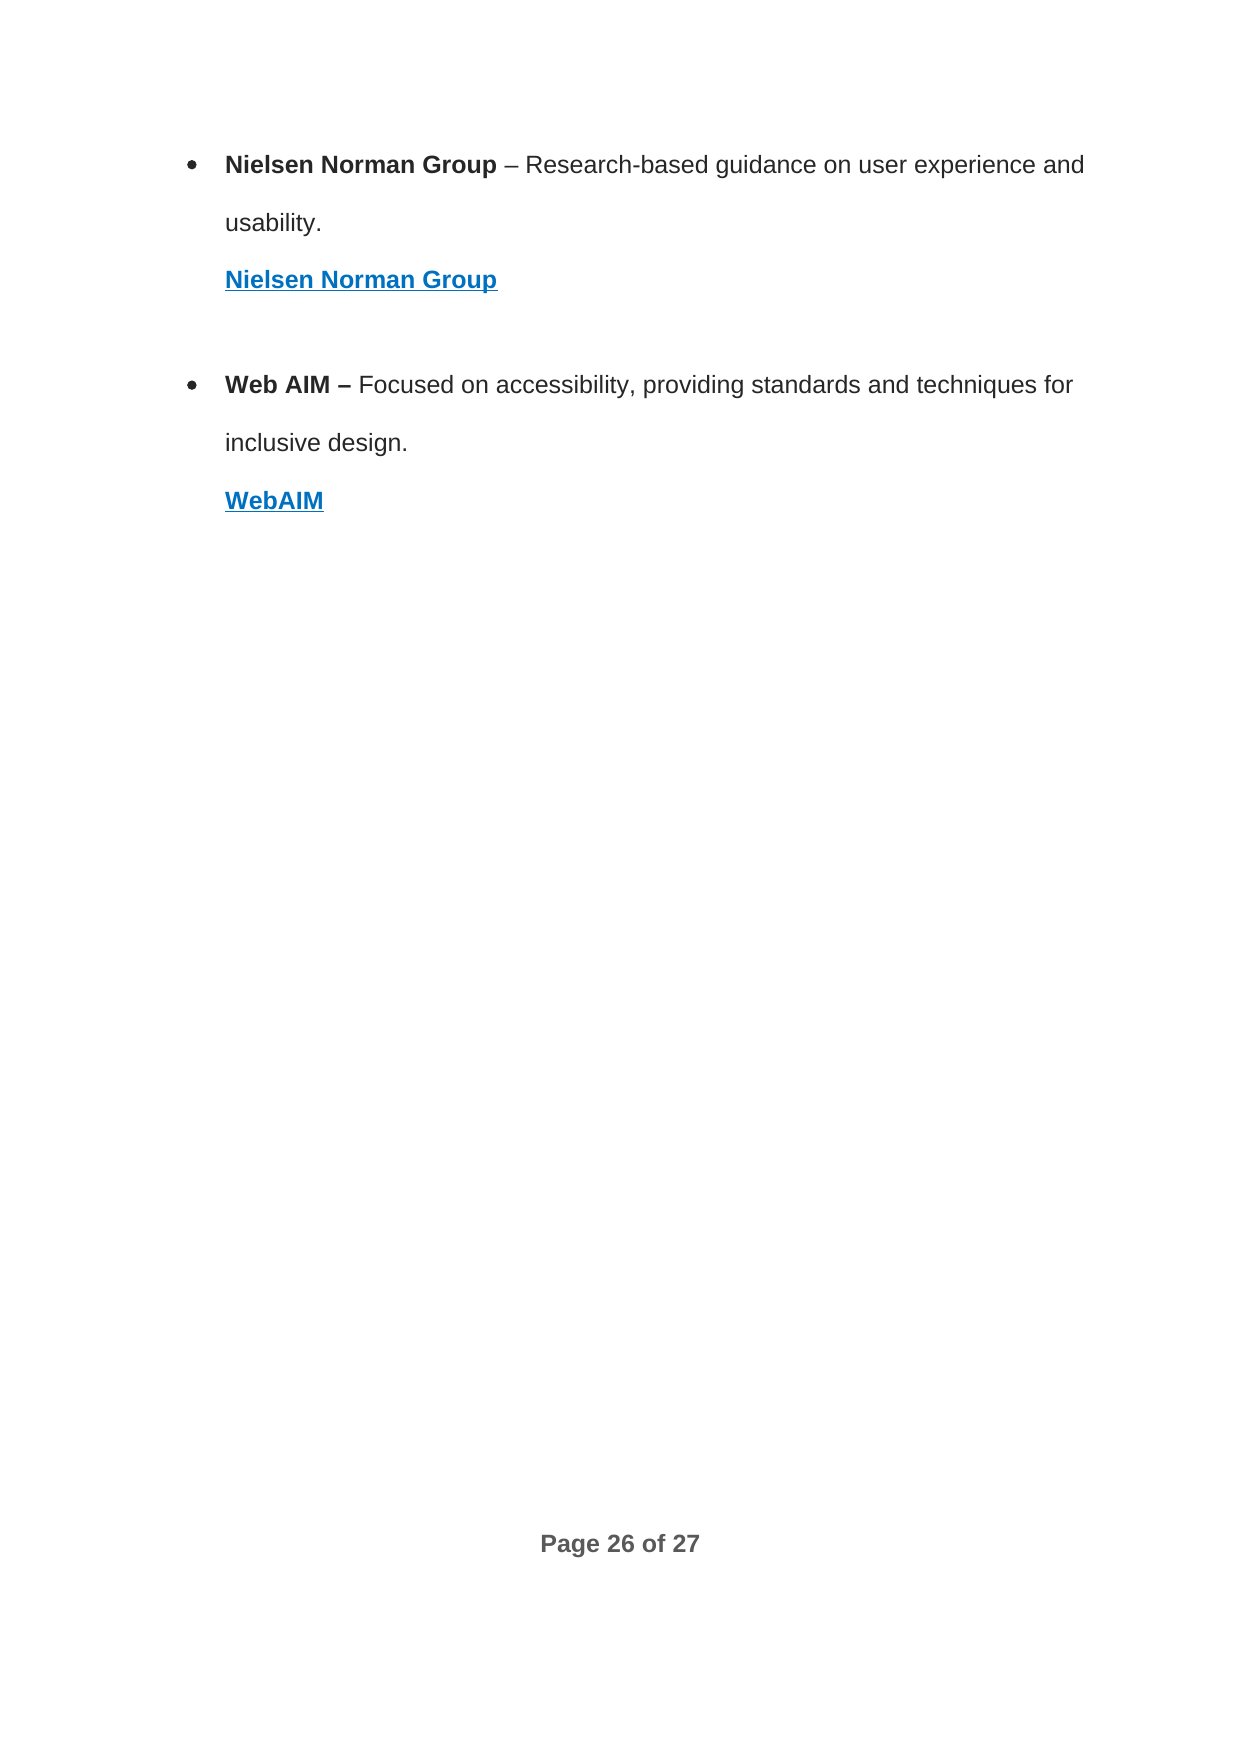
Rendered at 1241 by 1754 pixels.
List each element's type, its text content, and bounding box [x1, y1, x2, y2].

subtitle Web AIM – Focused on accessibility, providing standards and techniques for inclusive design. WebAIM [187, 371, 1090, 514]
subtitle Nielsen Norman Group – Research-based guidance on user experience and usability. Nielsen Norman Group [187, 150, 1090, 294]
